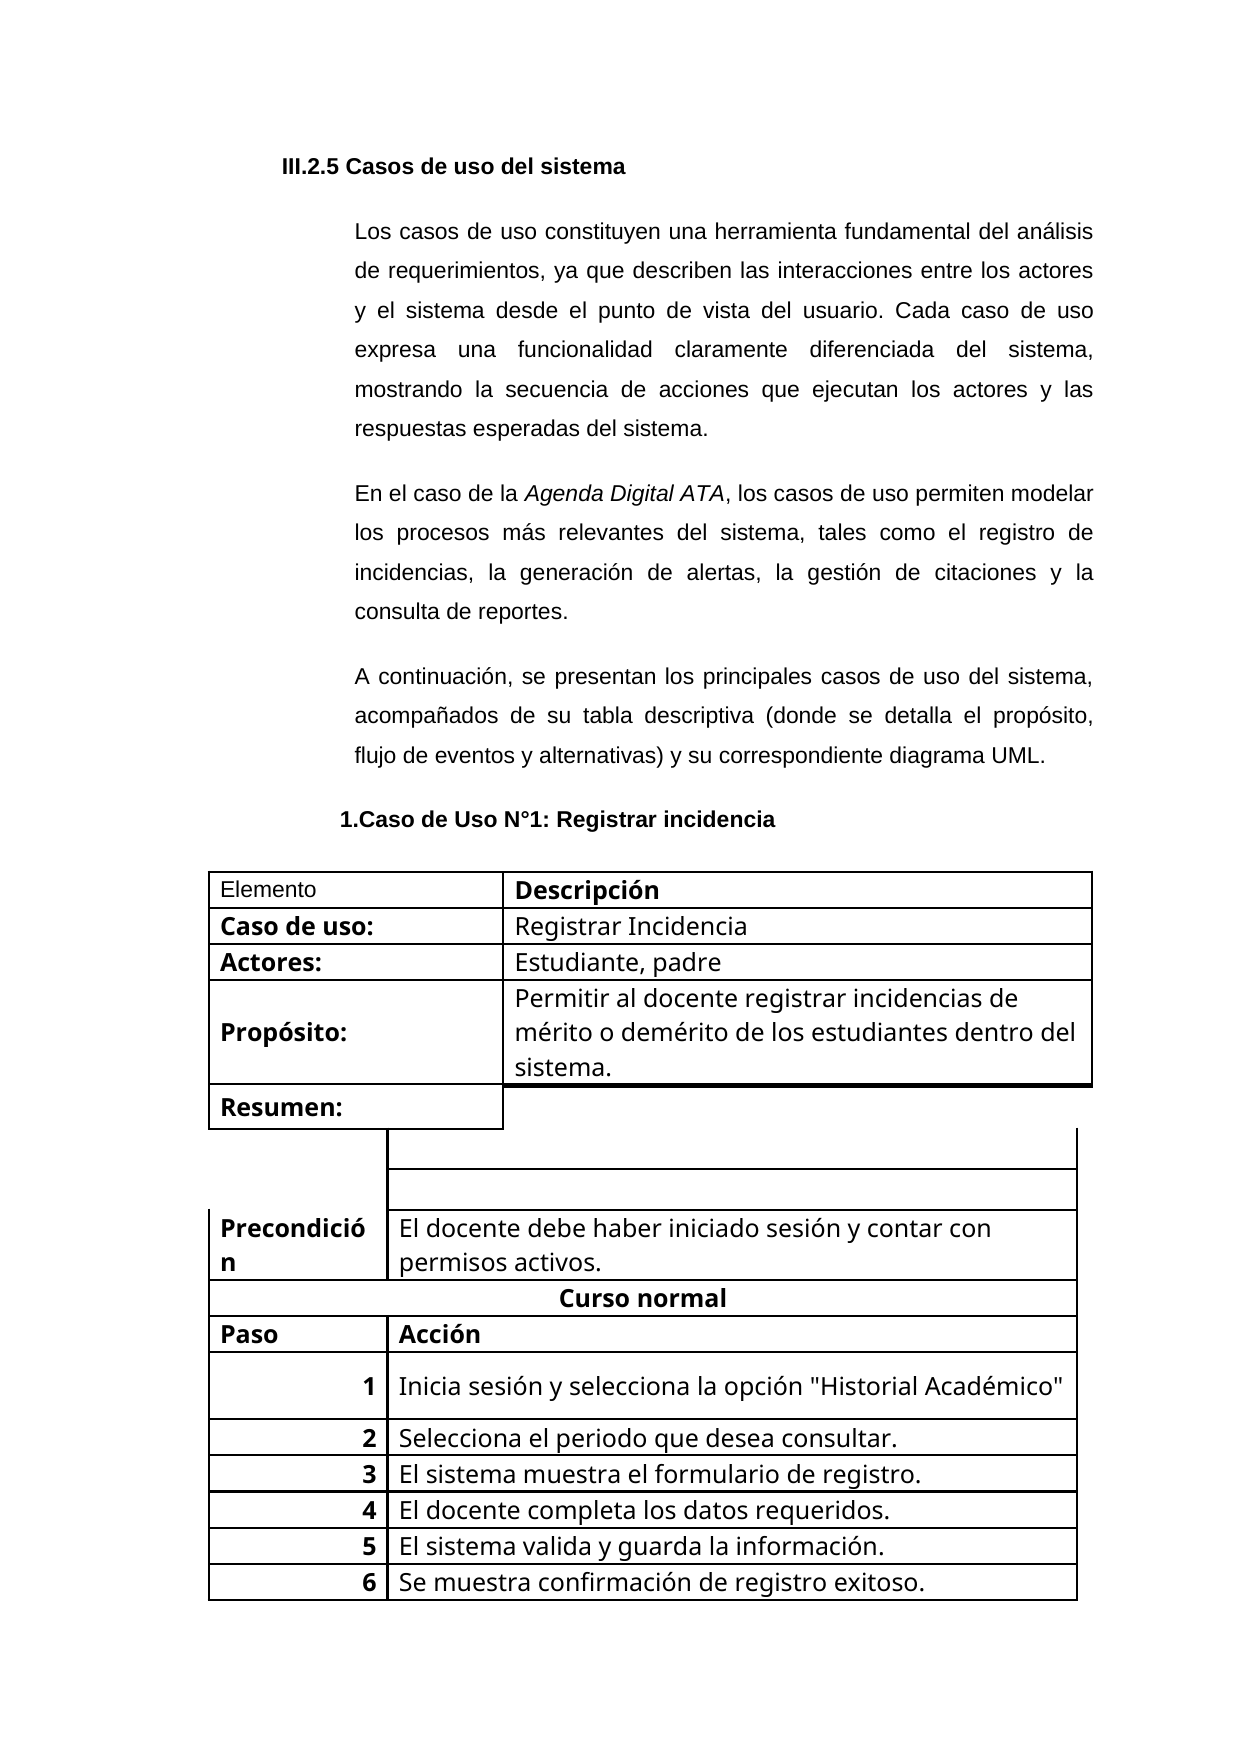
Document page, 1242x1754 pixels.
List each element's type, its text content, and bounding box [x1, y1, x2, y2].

text En el caso de la Agenda Digital ATA, los casos de uso permiten modelar los procesos más relevantes del sistema, tales como el registro de incidencias, la generación de alertas, la gestión de citaciones y la consulta de reportes. [354, 480, 1094, 624]
text A continuación, se presentan los principales casos de uso del sistema, acompañados de su tabla descriptiva (donde se detalla el propósito, flujo de eventos y alternativas) y su correspondiente diagrama UML. [354, 663, 1094, 768]
text 1.Caso de Uso N°1: Registrar incidencia [339, 806, 1094, 832]
text III.2.5 Casos de uso del sistema [282, 153, 1094, 180]
text Los casos de uso constituyen una herramienta fundamental del análisis de requerimientos, ya que describen las interacciones entre los actores y el sistema desde el punto de vista del usuario. Cada caso de uso expresa una funcionalidad claramente diferenciada del sistema, mostrando la secuencia de acciones que ejecutan los actores y las respuestas esperadas del sistema. [354, 218, 1094, 442]
